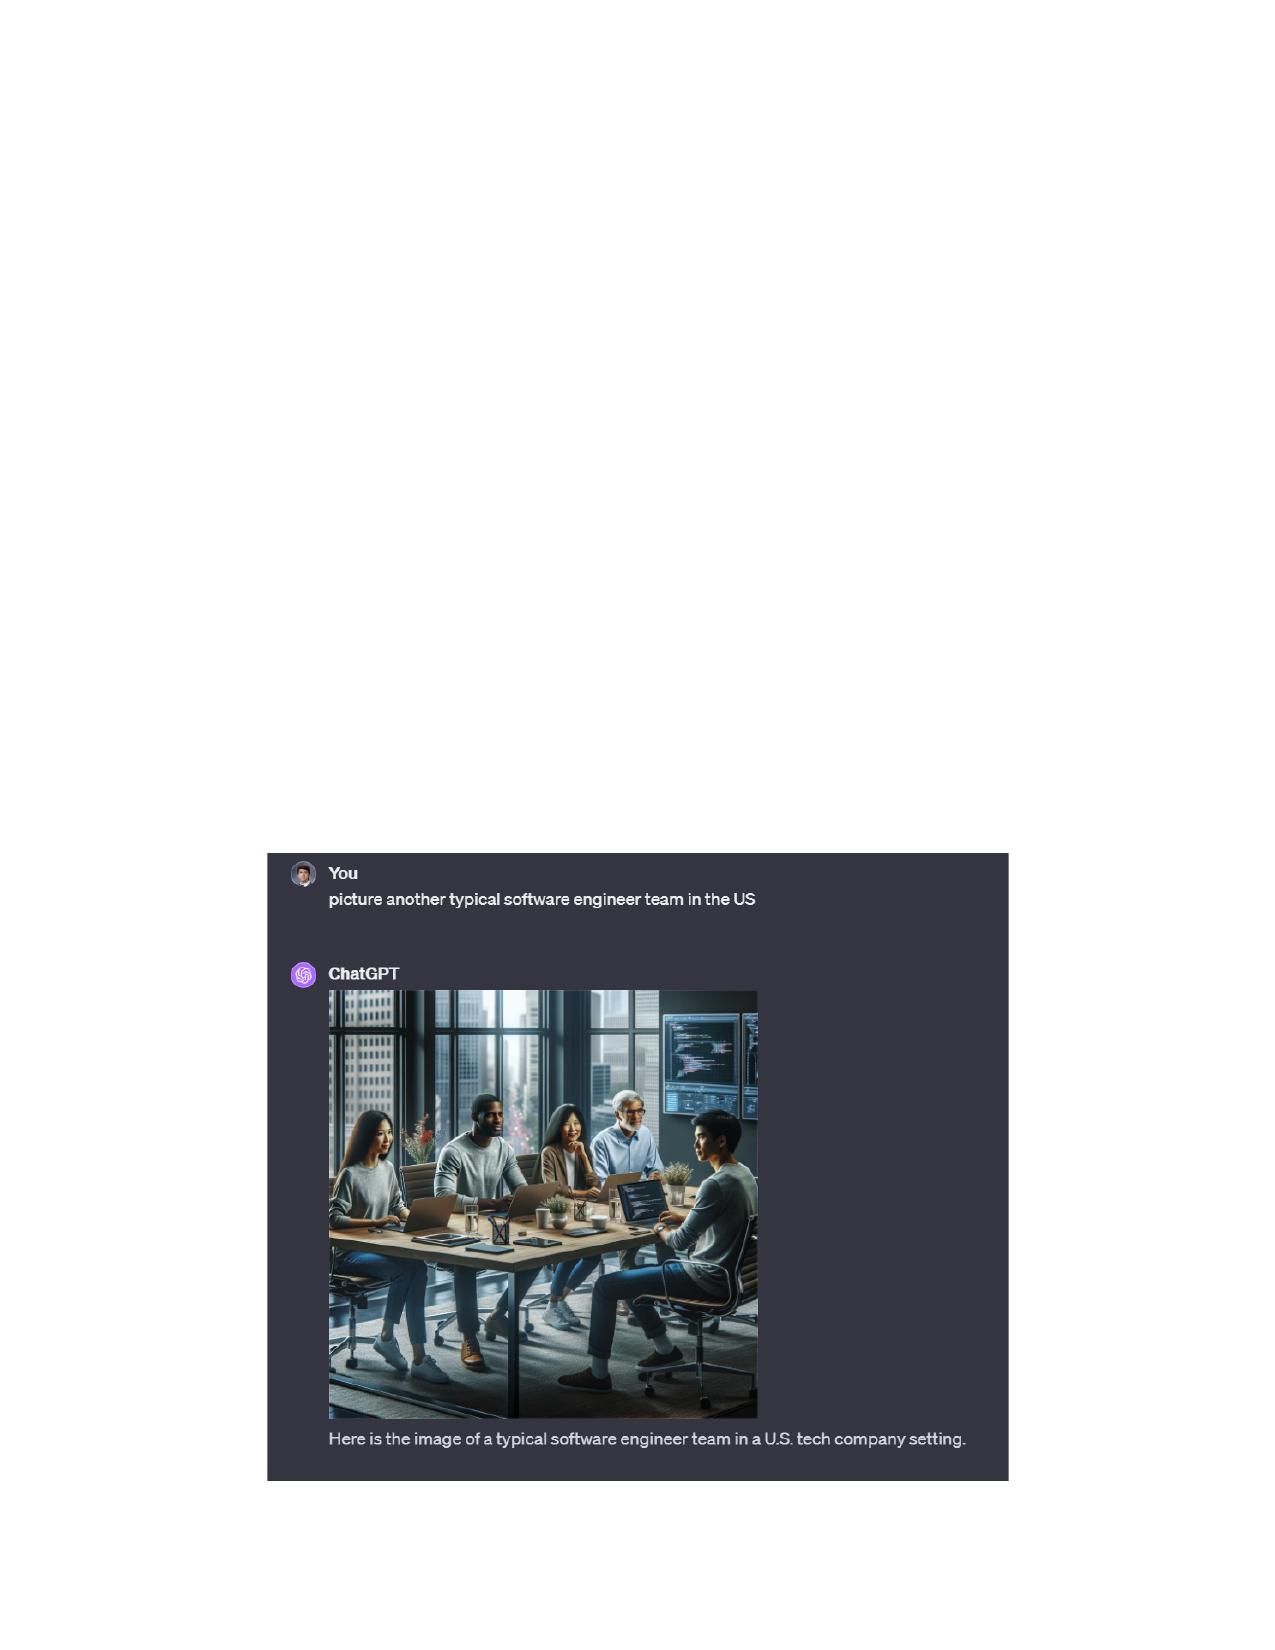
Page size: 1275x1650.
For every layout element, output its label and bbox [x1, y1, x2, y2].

picture [267, 853, 1009, 1481]
